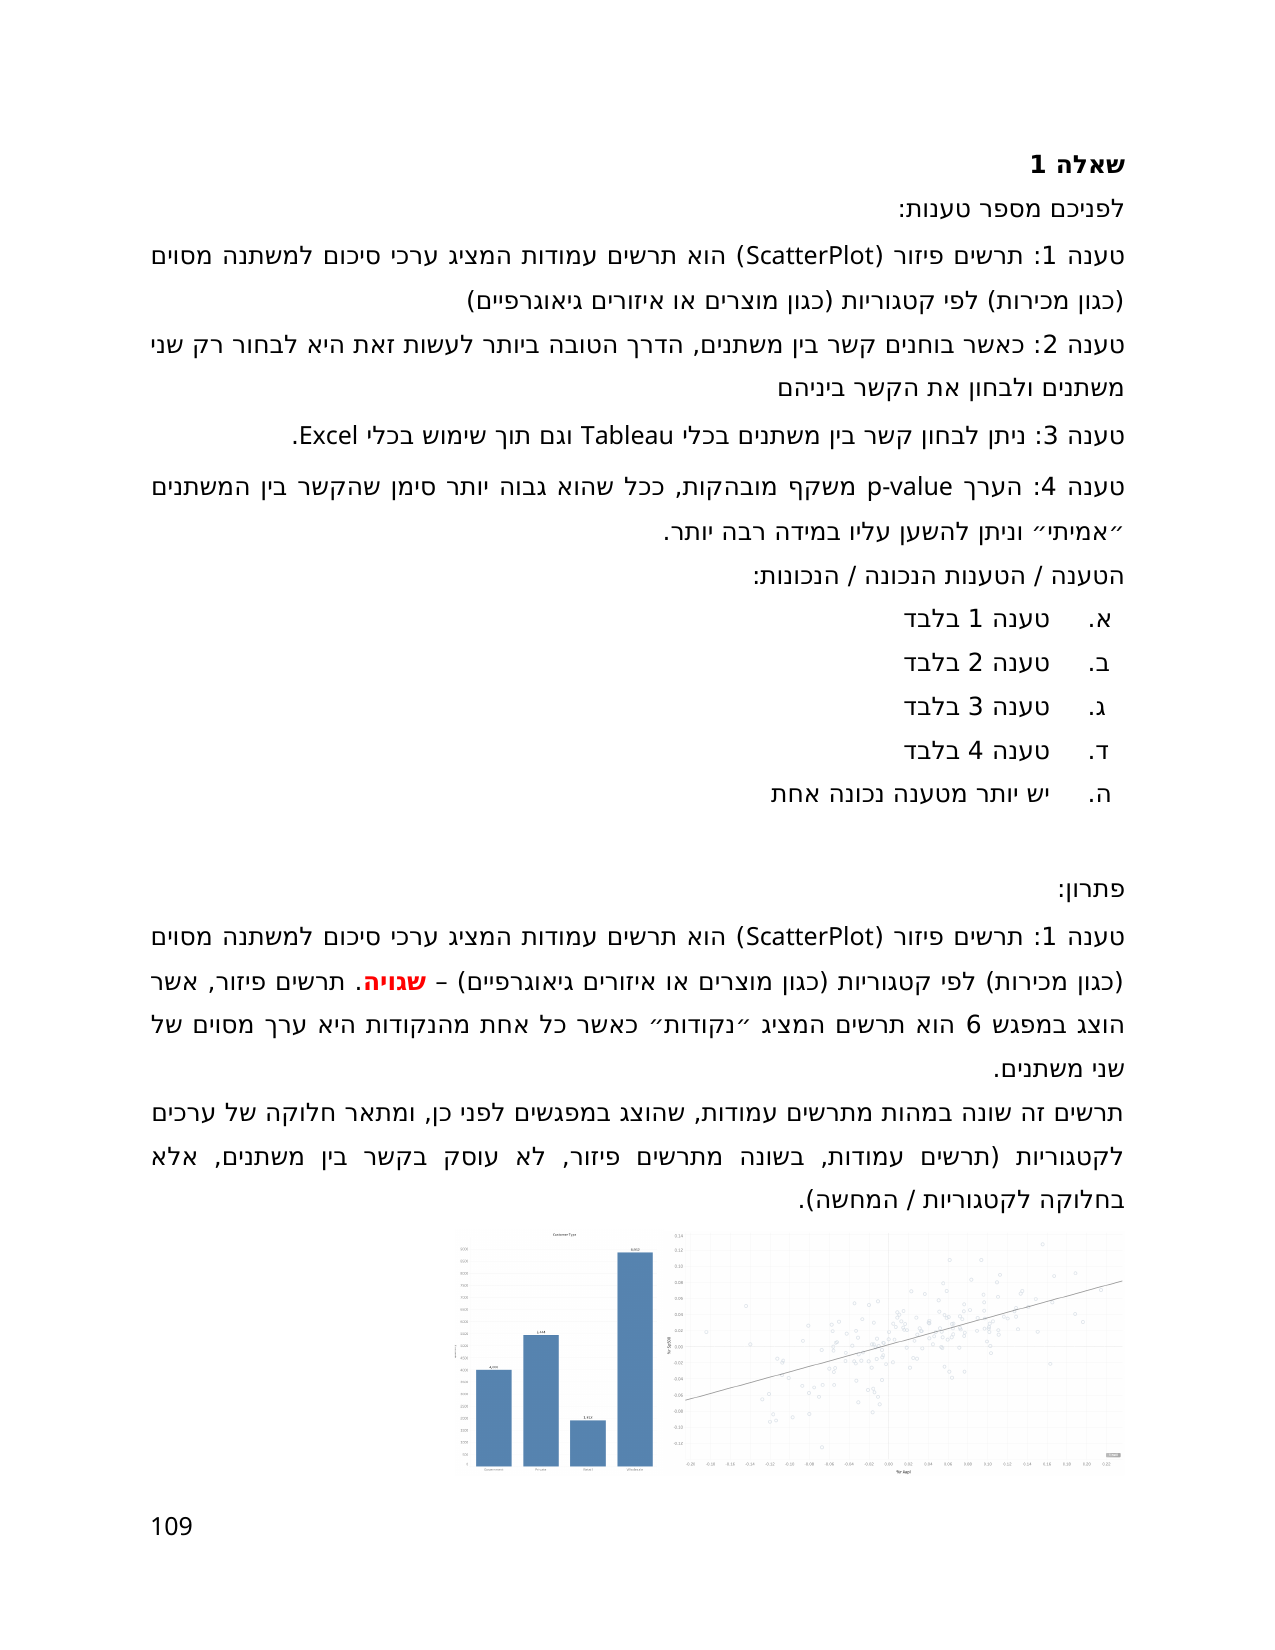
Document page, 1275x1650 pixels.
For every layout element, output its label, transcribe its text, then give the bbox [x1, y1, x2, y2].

text טענה 2: כאשר בוחנים קשר בין משתנים, הדרך הטובה ביותר לעשות זאת היא לבחור רק שני משתנים ולבחון את הקשר ביניהם [150, 330, 1125, 403]
list טענה 3 בלבד [150, 692, 1087, 721]
text לפניכם מספר טענות: [150, 194, 1125, 223]
text פתרון: [150, 874, 1125, 903]
picture [454, 1229, 1125, 1476]
list יש יותר מטענה נכונה אחת [150, 779, 1087, 809]
text תרשים זה שונה במהות מתרשים עמודות, שהוצג במפגשים לפני כן, ומתאר חלוקה של ערכים לקטגוריות (תרשים עמודות, בשונה מתרשים פיזור, לא עוסק בקשר בין משתנים, אלא בחלוקה לקטגוריות / המחשה). [150, 1098, 1125, 1215]
list טענה 4 בלבד [150, 736, 1087, 765]
text שאלה 1 [150, 150, 1125, 179]
list טענה 2 בלבד [150, 648, 1087, 677]
text טענה 4: הערך p-value משקף מובהקות, ככל שהוא גבוה יותר סימן שהקשר בין המשתנים ״אמיתי״ וניתן להשען עליו במידה רבה יותר. [150, 468, 1125, 546]
list טענה 1 בלבד [150, 604, 1087, 634]
text טענה 1: תרשים פיזור (ScatterPlot) הוא תרשים עמודות המציג ערכי סיכום למשתנה מסוים (כגון מכירות) לפי קטגוריות (כגון מוצרים או איזורים גיאוגרפיים) [150, 237, 1125, 315]
text טענה 1: תרשים פיזור (ScatterPlot) הוא תרשים עמודות המציג ערכי סיכום למשתנה מסוים (כגון מכירות) לפי קטגוריות (כגון מוצרים או איזורים גיאוגרפיים) – שגויה. תרשים פיזור, אשר הוצג במפגש 6 הוא תרשים המציג ״נקודות״ כאשר כל אחת מהנקודות היא ערך מסוים של שני משתנים. [150, 918, 1125, 1083]
text הטענה / הטענות הנכונה / הנכונות: [150, 561, 1125, 590]
text טענה 3: ניתן לבחון קשר בין משתנים בכלי Tableau וגם תוך שימוש בכלי Excel. [150, 417, 1125, 451]
